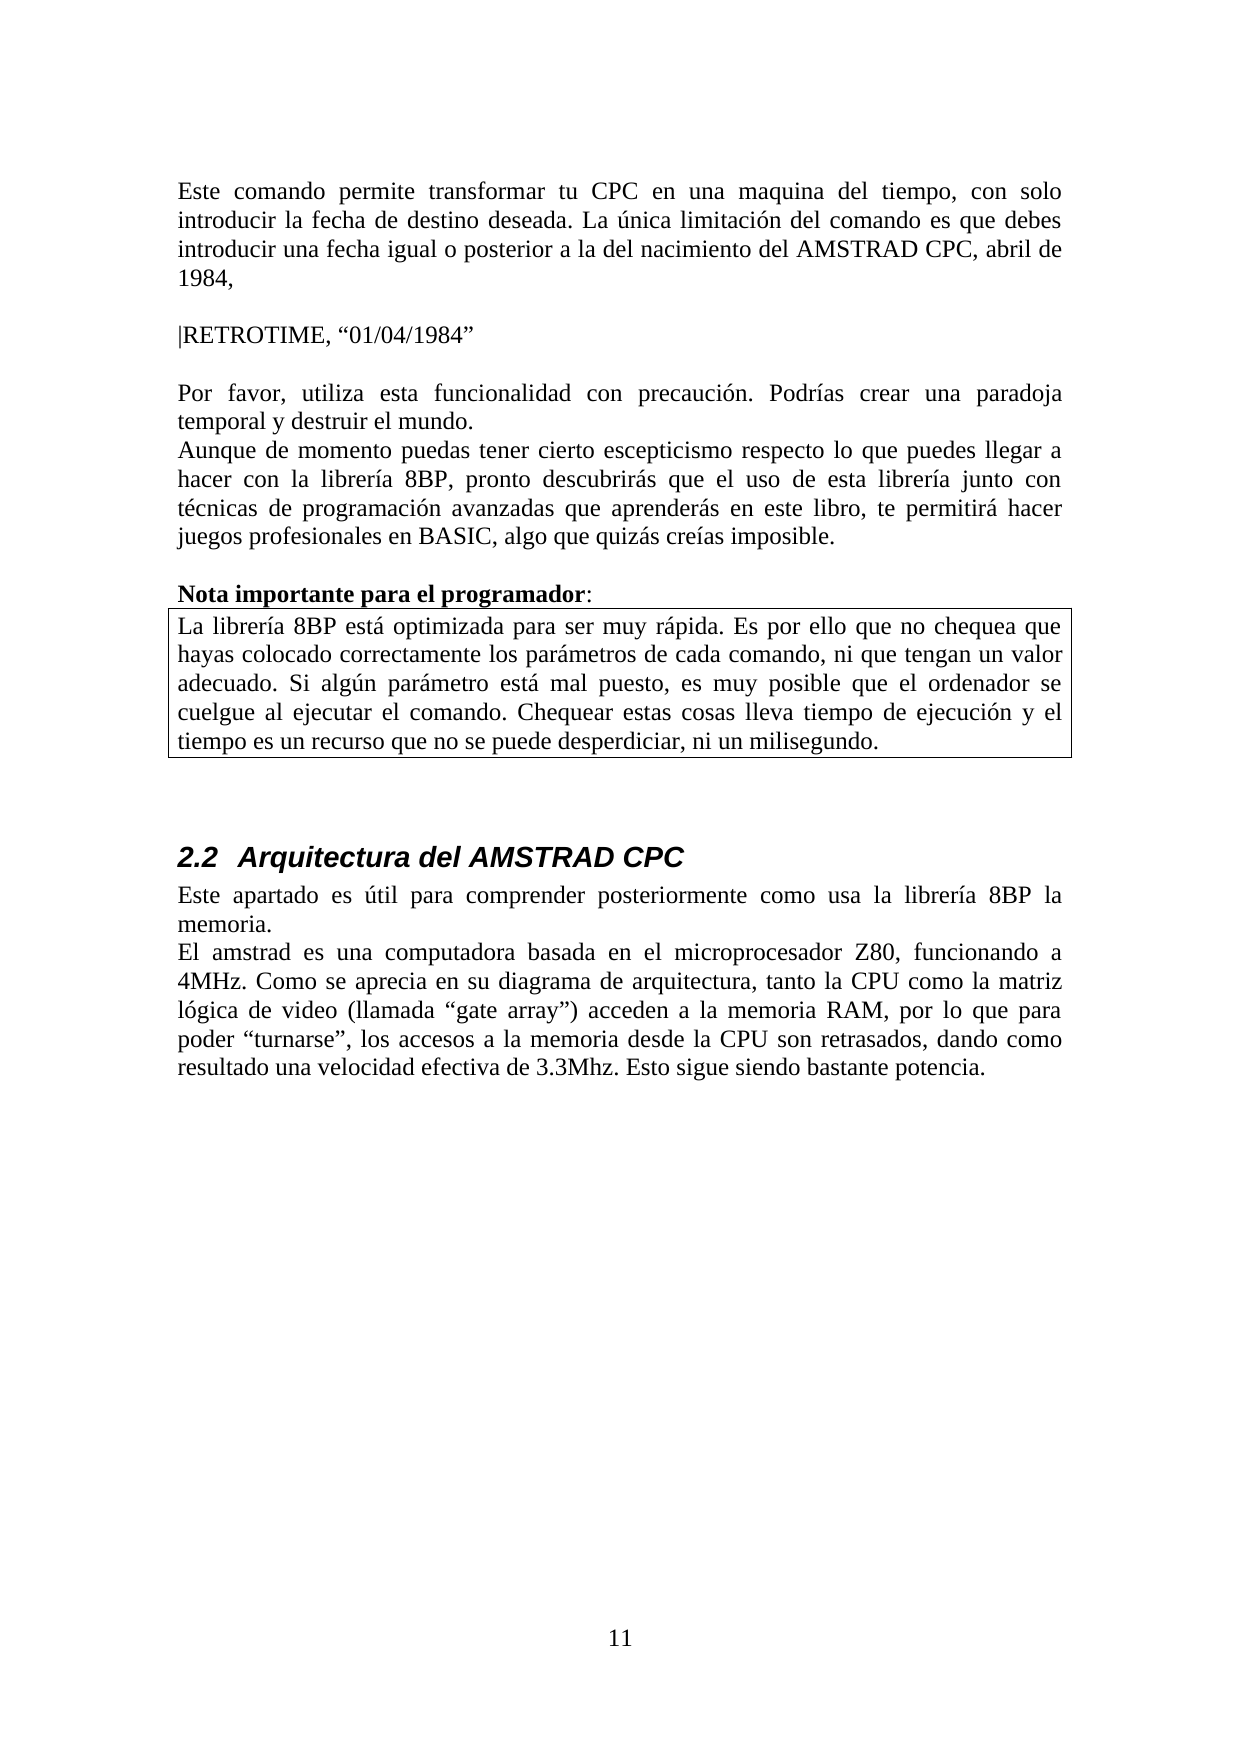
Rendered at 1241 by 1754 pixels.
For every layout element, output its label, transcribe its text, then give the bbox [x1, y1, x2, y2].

text El amstrad es una computadora basada en el microprocesador Z80, funcionando a 4MHz. Como se aprecia en su diagrama de arquitectura, tanto la CPU como la matriz lógica de video (llamada “gate array”) acceden a la memoria RAM, por lo que para poder “turnarse”, los accesos a la memoria desde la CPU son retrasados, dando como resultado una velocidad efectiva de 3.3Mhz. Esto sigue siendo bastante potencia. [177, 937, 1063, 1081]
subtitle Arquitectura del AMSTRAD CPC [177, 840, 1063, 874]
text |RETROTIME, “01/04/1984” [177, 320, 1063, 349]
text La librería 8BP está optimizada para ser muy rápida. Es por ello que no chequea que hayas colocado correctamente los parámetros de cada comando, ni que tengan un valor adecuado. Si algún parámetro está mal puesto, es muy posible que el ordenador se cuelgue al ejecutar el comando. Chequear estas cosas lleva tiempo de ejecución y el tiempo es un recurso que no se puede desperdiciar, ni un milisegundo. [169, 609, 1071, 757]
text Este comando permite transformar tu CPC en una maquina del tiempo, con solo introducir la fecha de destino deseada. La única limitación del comando es que debes introducir una fecha igual o posterior a la del nacimiento del AMSTRAD CPC, abril de 1984, [177, 176, 1063, 291]
text Por favor, utiliza esta funcionalidad con precaución. Podrías crear una paradoja temporal y destruir el mundo. [177, 378, 1063, 435]
text Nota importante para el programador: [177, 579, 1063, 608]
text Aunque de momento puedas tener cierto escepticismo respecto lo que puedes llegar a hacer con la librería 8BP, pronto descubrirás que el uso de esta librería junto con técnicas de programación avanzadas que aprenderás en este libro, te permitirá hacer juegos profesionales en BASIC, algo que quizás creías imposible. [177, 435, 1063, 550]
text Este apartado es útil para comprender posteriormente como usa la librería 8BP la memoria. [177, 880, 1063, 937]
